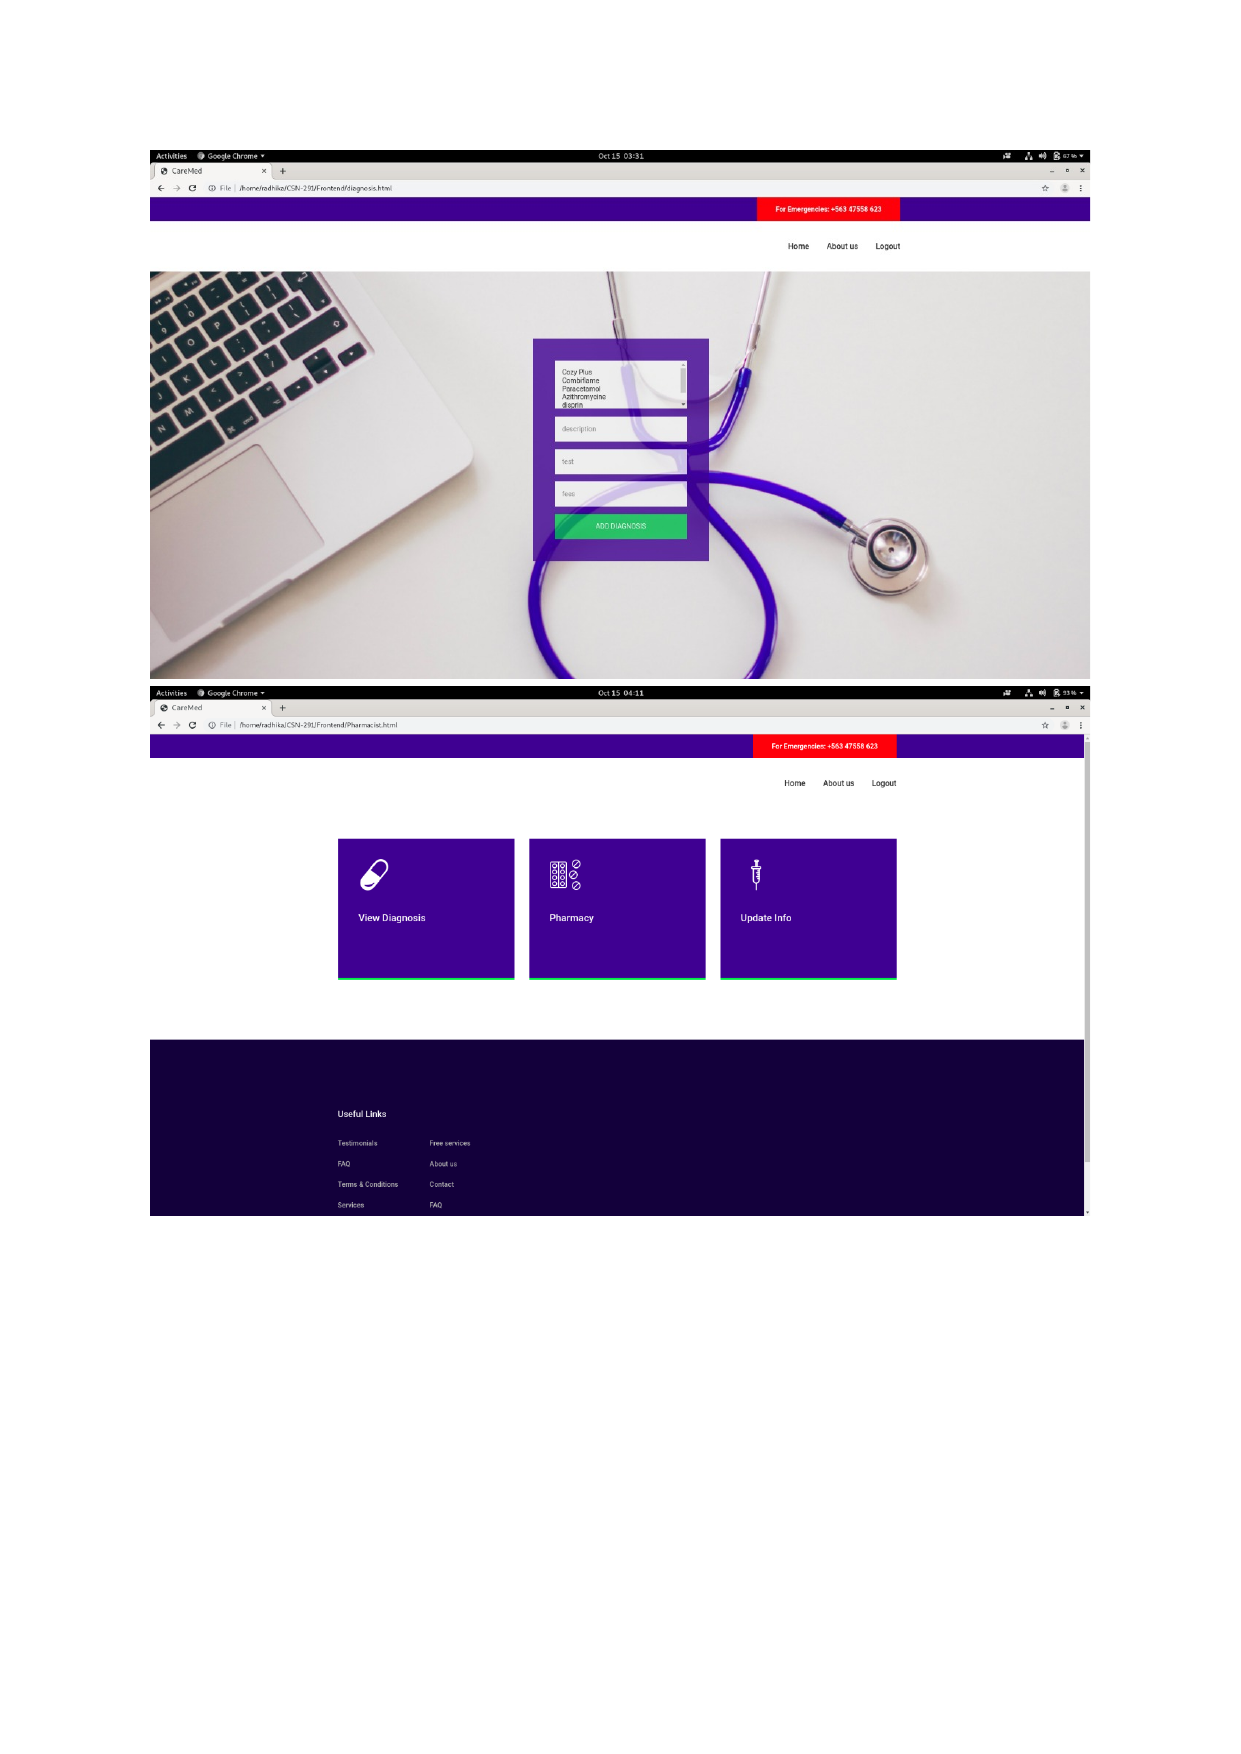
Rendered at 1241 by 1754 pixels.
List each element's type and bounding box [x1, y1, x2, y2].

picture [150, 686, 1091, 1216]
picture [150, 150, 1091, 679]
